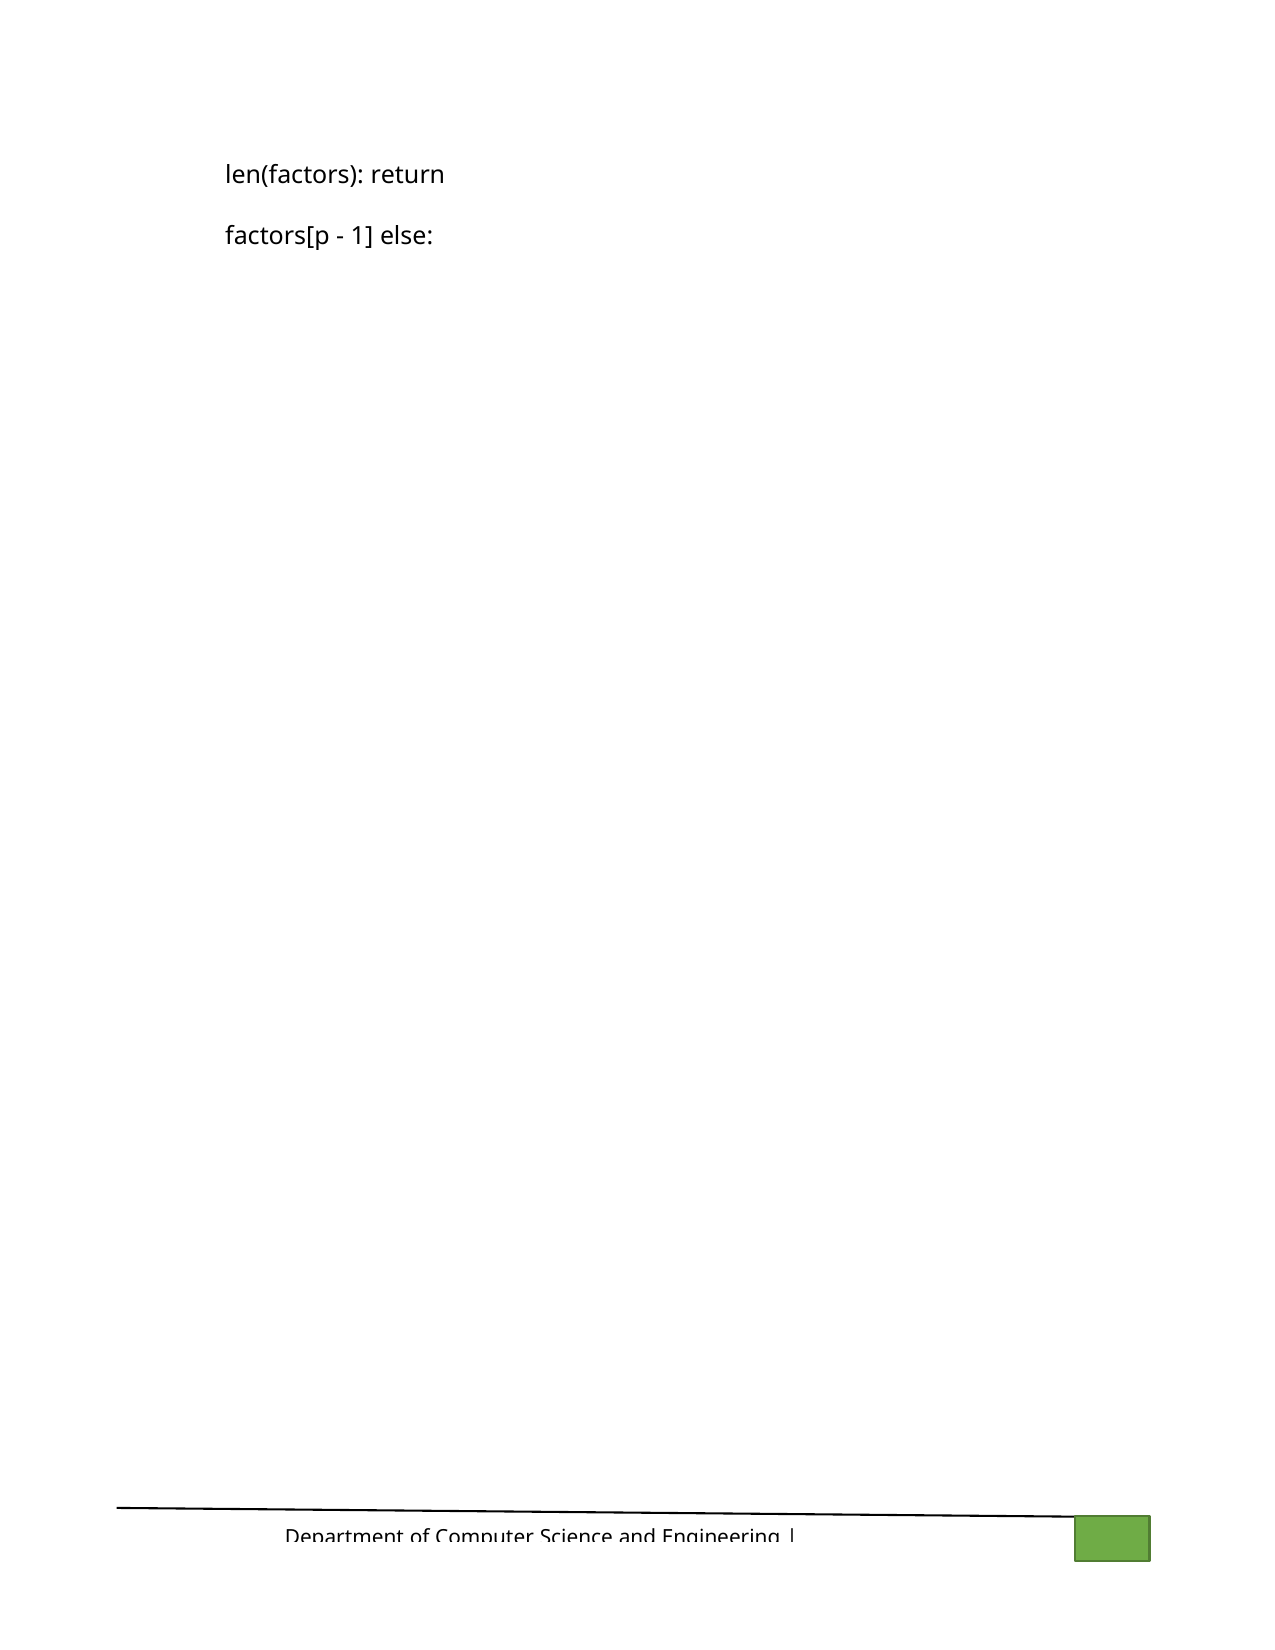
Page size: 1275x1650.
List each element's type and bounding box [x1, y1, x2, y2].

text [150, 156, 496, 252]
